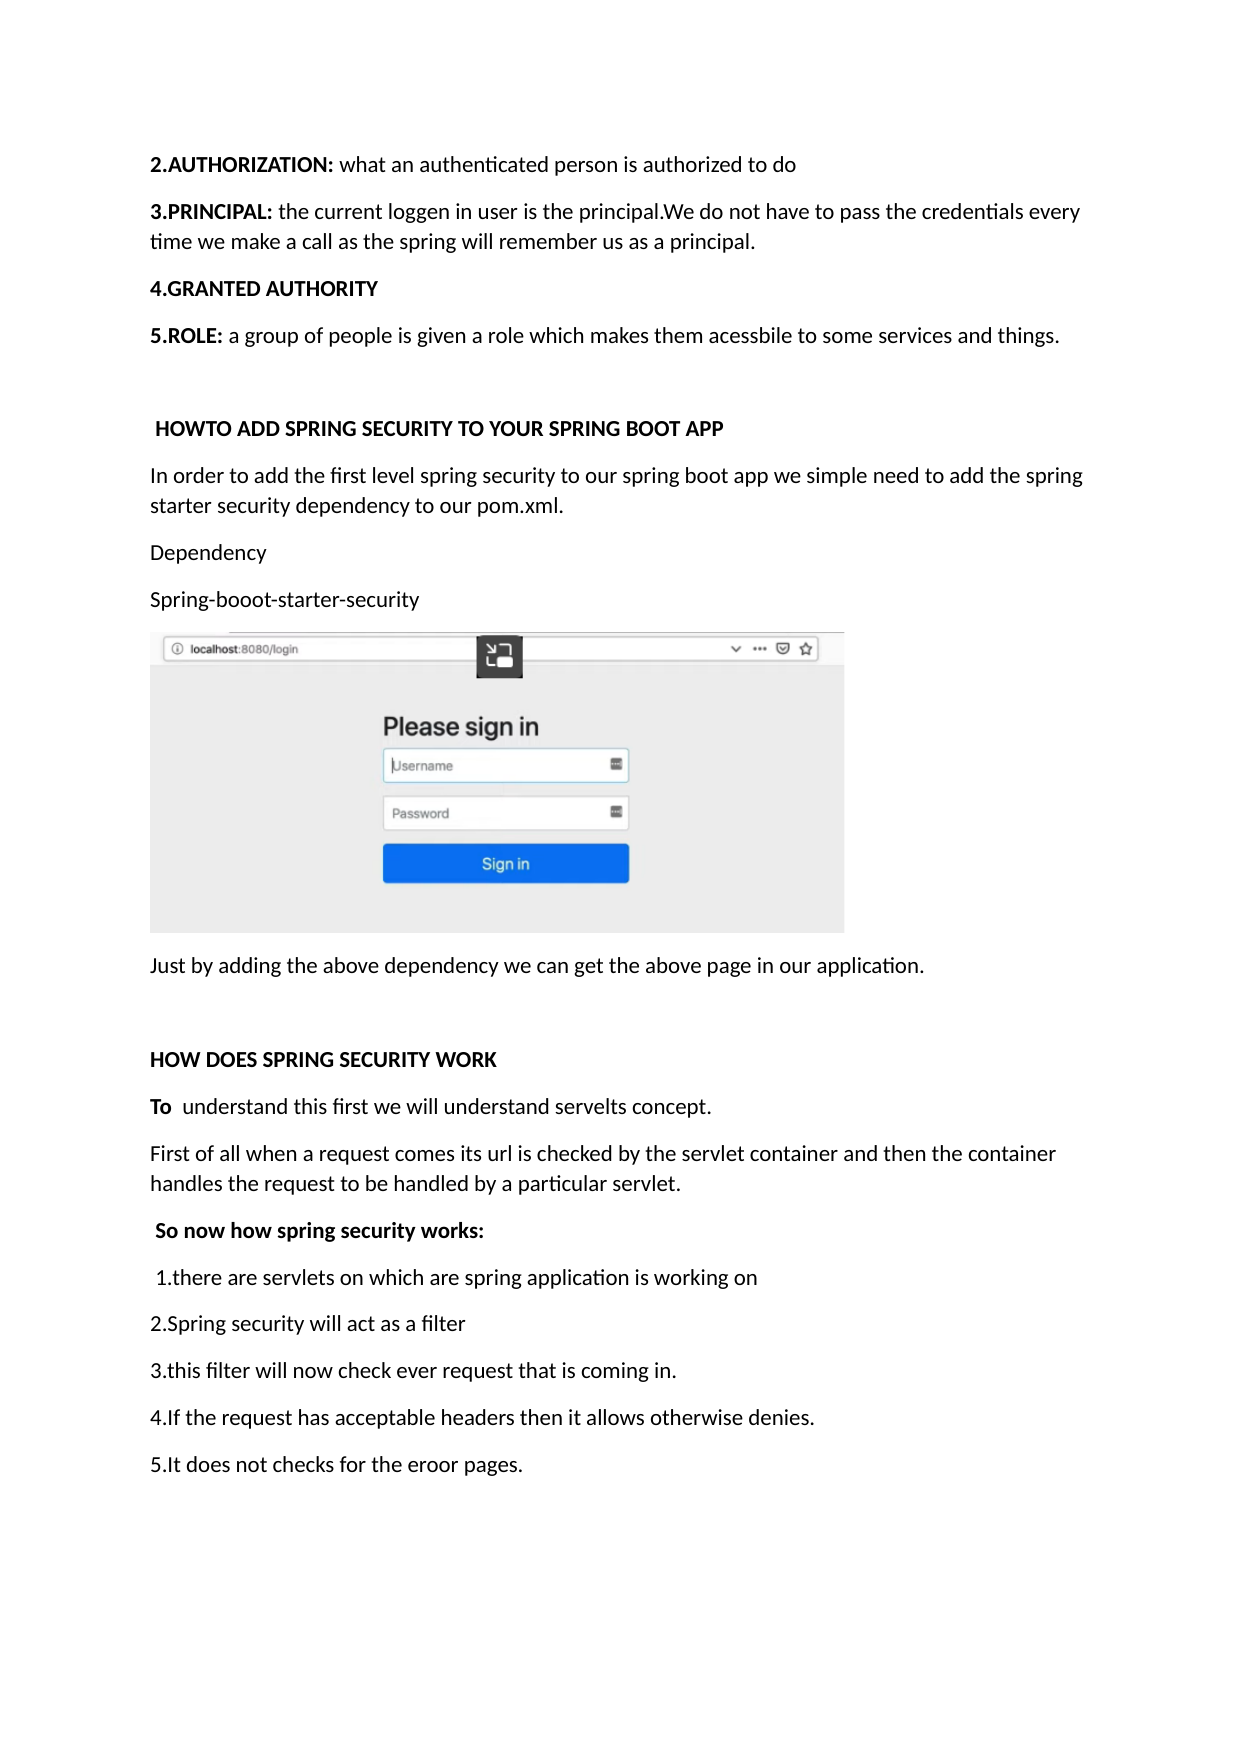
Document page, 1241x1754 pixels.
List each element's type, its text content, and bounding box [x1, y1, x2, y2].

text First of all when a request comes its url is checked by the servlet container and then the container handles the request to be handled by a particular servlet. [150, 1139, 1090, 1197]
text To understand this first we will understand servelts concept. [150, 1092, 1090, 1120]
text Dependency [150, 538, 1090, 567]
text Spring-booot-starter-security [150, 585, 1090, 613]
text 4.If the request has acceptable headers then it allows otherwise denies. [150, 1403, 1090, 1431]
text 2.AUTHORIZATION: what an authenticated person is authorized to do [150, 150, 1090, 178]
text 2.Spring security will act as a filter [150, 1309, 1090, 1337]
picture [150, 632, 845, 933]
text HOWTO ADD SPRING SECURITY TO YOUR SPRING BOOT APP [150, 414, 1090, 443]
text HOW DOES SPRING SECURITY WORK [150, 1045, 1090, 1073]
text 3.PRINCIPAL: the current loggen in user is the principal.We do not have to pass the credentials every time we make a call as the spring will remember us as a principal. [150, 197, 1090, 255]
text So now how spring security works: [150, 1216, 1090, 1244]
text 5.It does not checks for the eroor pages. [150, 1450, 1090, 1478]
text Just by adding the above dependency we can get the above page in our application. [150, 951, 1090, 979]
text 3.this filter will now check ever request that is coming in. [150, 1356, 1090, 1384]
text 1.there are servlets on which are spring application is working on [150, 1263, 1090, 1291]
text 4.GRANTED AUTHORITY [150, 274, 1090, 302]
text In order to add the first level spring security to our spring boot app we simple need to add the spring starter security dependency to our pom.xml. [150, 461, 1090, 520]
text 5.ROLE: a group of people is given a role which makes them acessbile to some services and things. [150, 321, 1090, 349]
